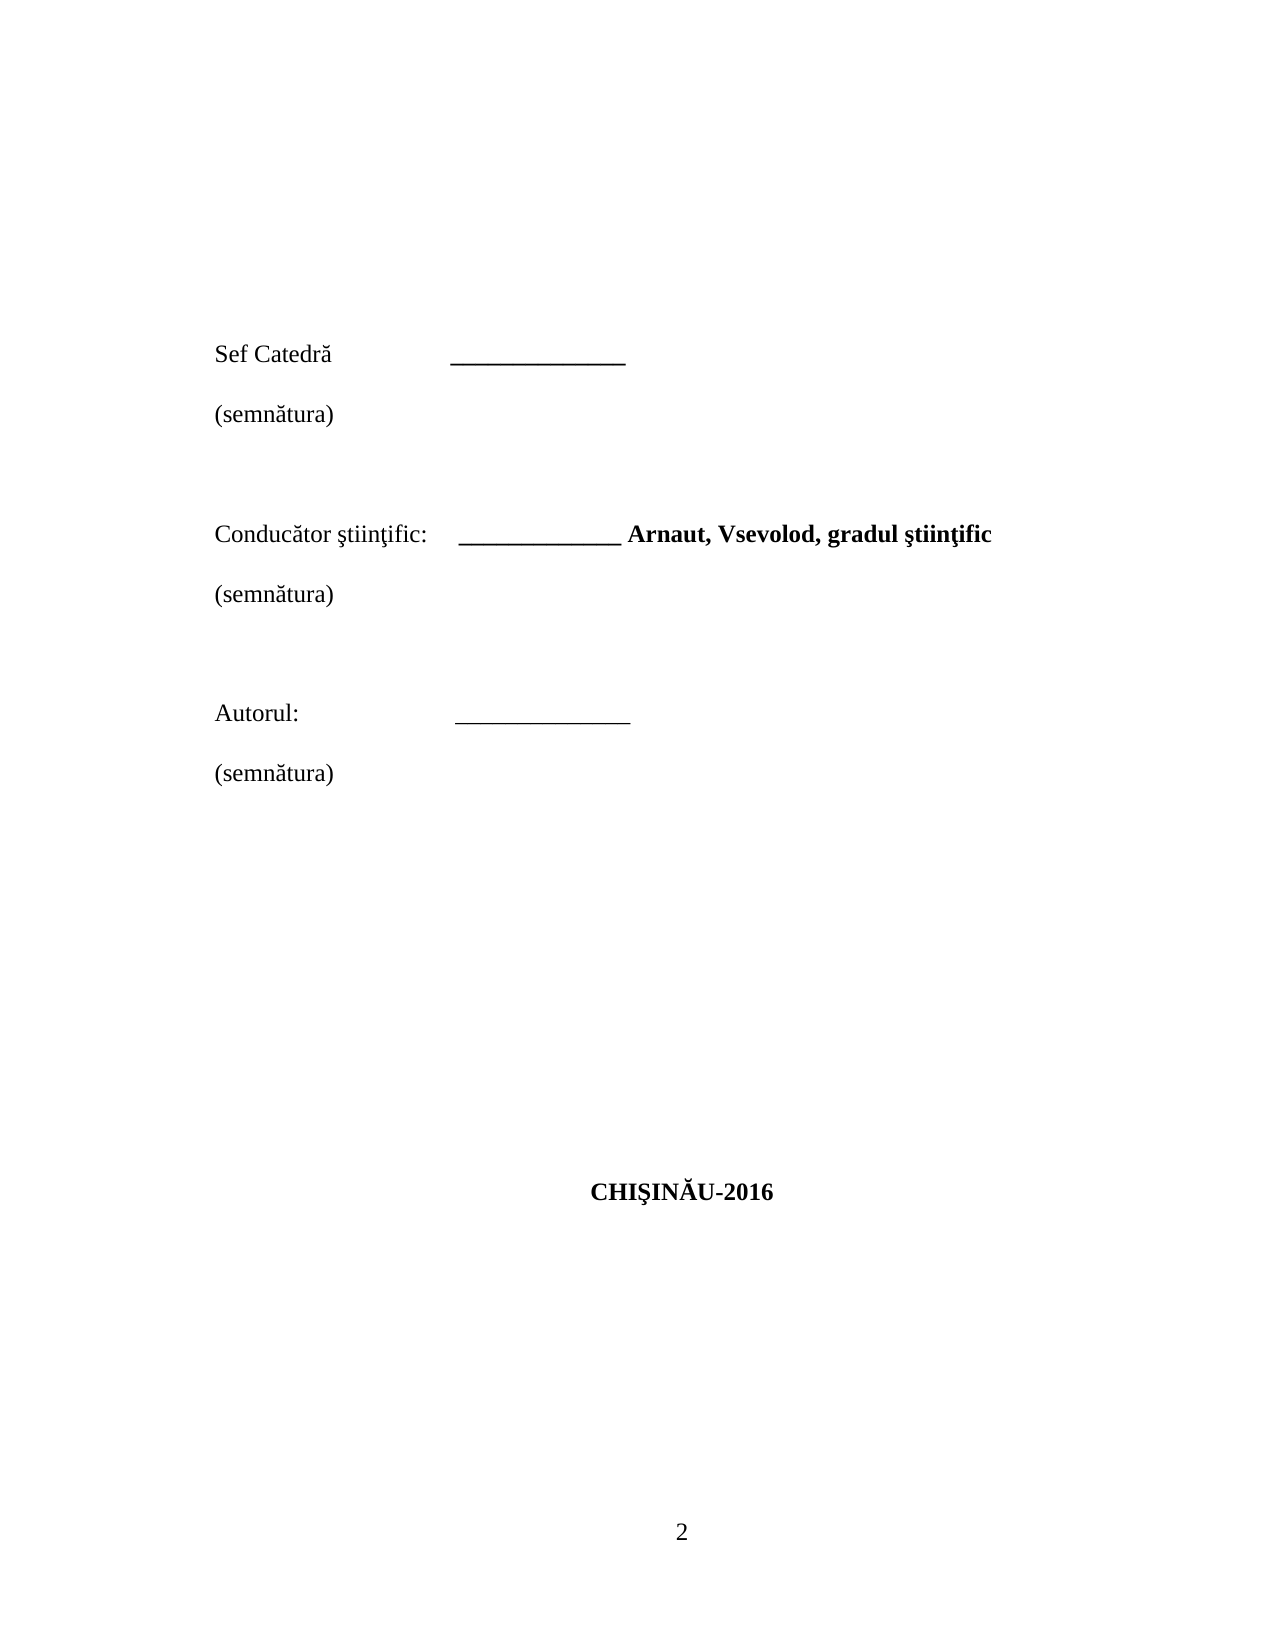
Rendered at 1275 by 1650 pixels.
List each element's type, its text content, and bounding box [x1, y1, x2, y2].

text Conducător ştiinţific: _____________ Arnaut, Vsevolod, gradul ştiinţific [177, 519, 1186, 548]
text (semnătura) [177, 399, 1186, 428]
text (semnătura) [177, 579, 1186, 607]
text Sef Catedră ______________ [177, 339, 1186, 368]
text Chişinău-2016 [177, 1177, 1186, 1205]
text Autorul: ______________ [177, 698, 1186, 727]
text (semnătura) [177, 758, 1186, 787]
